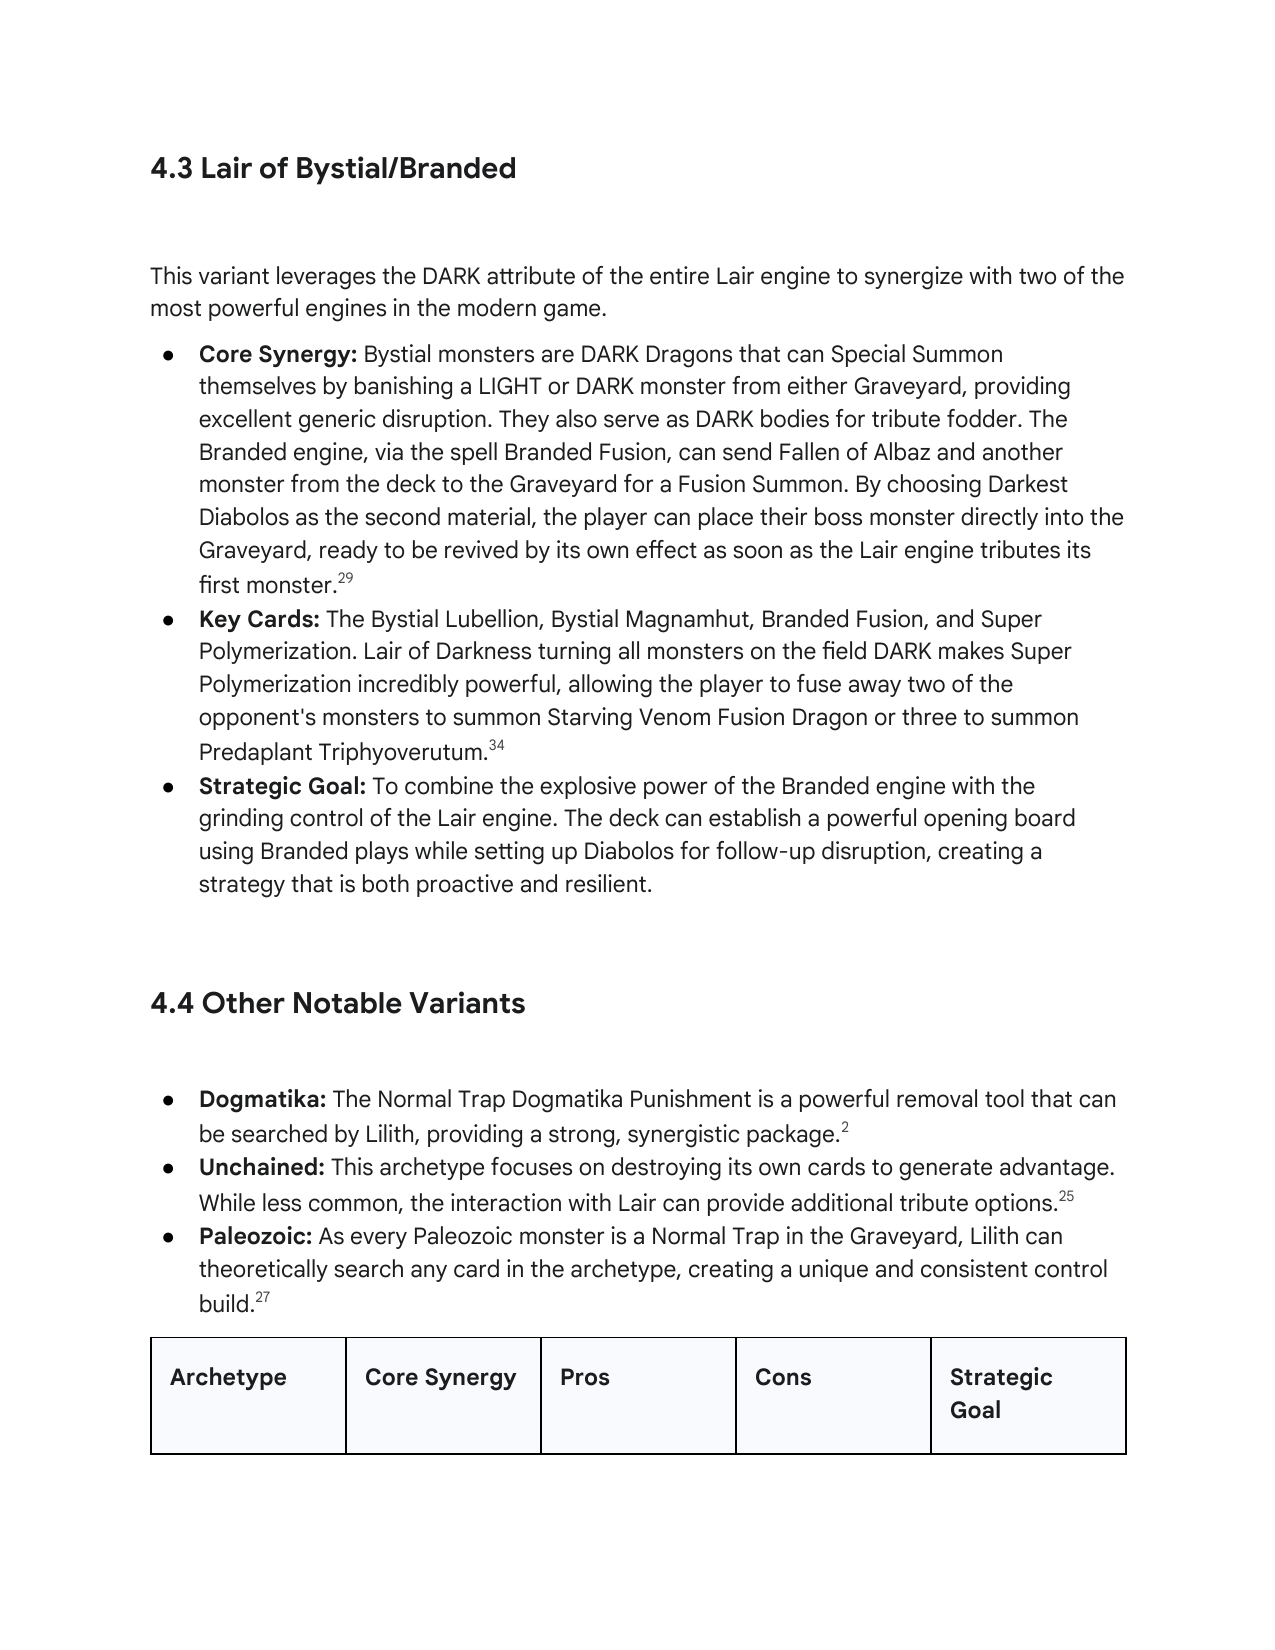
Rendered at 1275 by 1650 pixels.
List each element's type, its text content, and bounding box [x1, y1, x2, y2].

subtitle 4.4 Other Notable Variants [150, 985, 1125, 1022]
table_header Cons [737, 1338, 930, 1453]
list Strategic Goal: To combine the explosive power of the Branded engine with the grinding control of the Lair engine. The deck can establish a powerful opening board using Branded plays while setting up Diabolos for follow-up disruption, creating a strategy that is both proactive and resilient. [161, 772, 1125, 899]
list Paleozoic: As every Paleozoic monster is a Normal Trap in the Graveyard, Lilith can theoretically search any card in the archetype, creating a unique and consistent control build.27 [161, 1222, 1125, 1320]
table_header Core Synergy [347, 1338, 540, 1453]
subtitle 4.3 Lair of Bystial/Branded [150, 150, 1125, 187]
text This variant leverages the DARK attribute of the entire Lair engine to synergize with two of the most powerful engines in the modern game. [150, 262, 1125, 323]
list Core Synergy: Bystial monsters are DARK Dragons that can Special Summon themselves by banishing a LIGHT or DARK monster from either Graveyard, providing excellent generic disruption. They also serve as DARK bodies for tribute fodder. The Branded engine, via the spell Branded Fusion, can send Fallen of Albaz and another monster from the deck to the Graveyard for a Fusion Summon. By choosing Darkest Diabolos as the second material, the player can place their boss monster directly into the Graveyard, ready to be revived by its own effect as soon as the Lair engine tributes its first monster.29 [161, 340, 1125, 601]
table_header Strategic Goal [932, 1338, 1125, 1453]
table_header Pros [542, 1338, 735, 1453]
list Unchained: This archetype focuses on destroying its own cards to generate advantage. While less common, the interaction with Lair can provide additional tribute options.25 [161, 1154, 1125, 1218]
list Dogmatika: The Normal Trap Dogmatika Punishment is a powerful removal tool that can be searched by Lilith, providing a strong, synergistic package.2 [161, 1085, 1125, 1149]
table_header Archetype [152, 1338, 345, 1453]
list Key Cards: The Bystial Lubellion, Bystial Magnamhut, Branded Fusion, and Super Polymerization. Lair of Darkness turning all monsters on the field DARK makes Super Polymerization incredibly powerful, allowing the player to fuse away two of the opponent's monsters to summon Starving Venom Fusion Dragon or three to summon Predaplant Triphyoverutum.34 [161, 605, 1125, 767]
